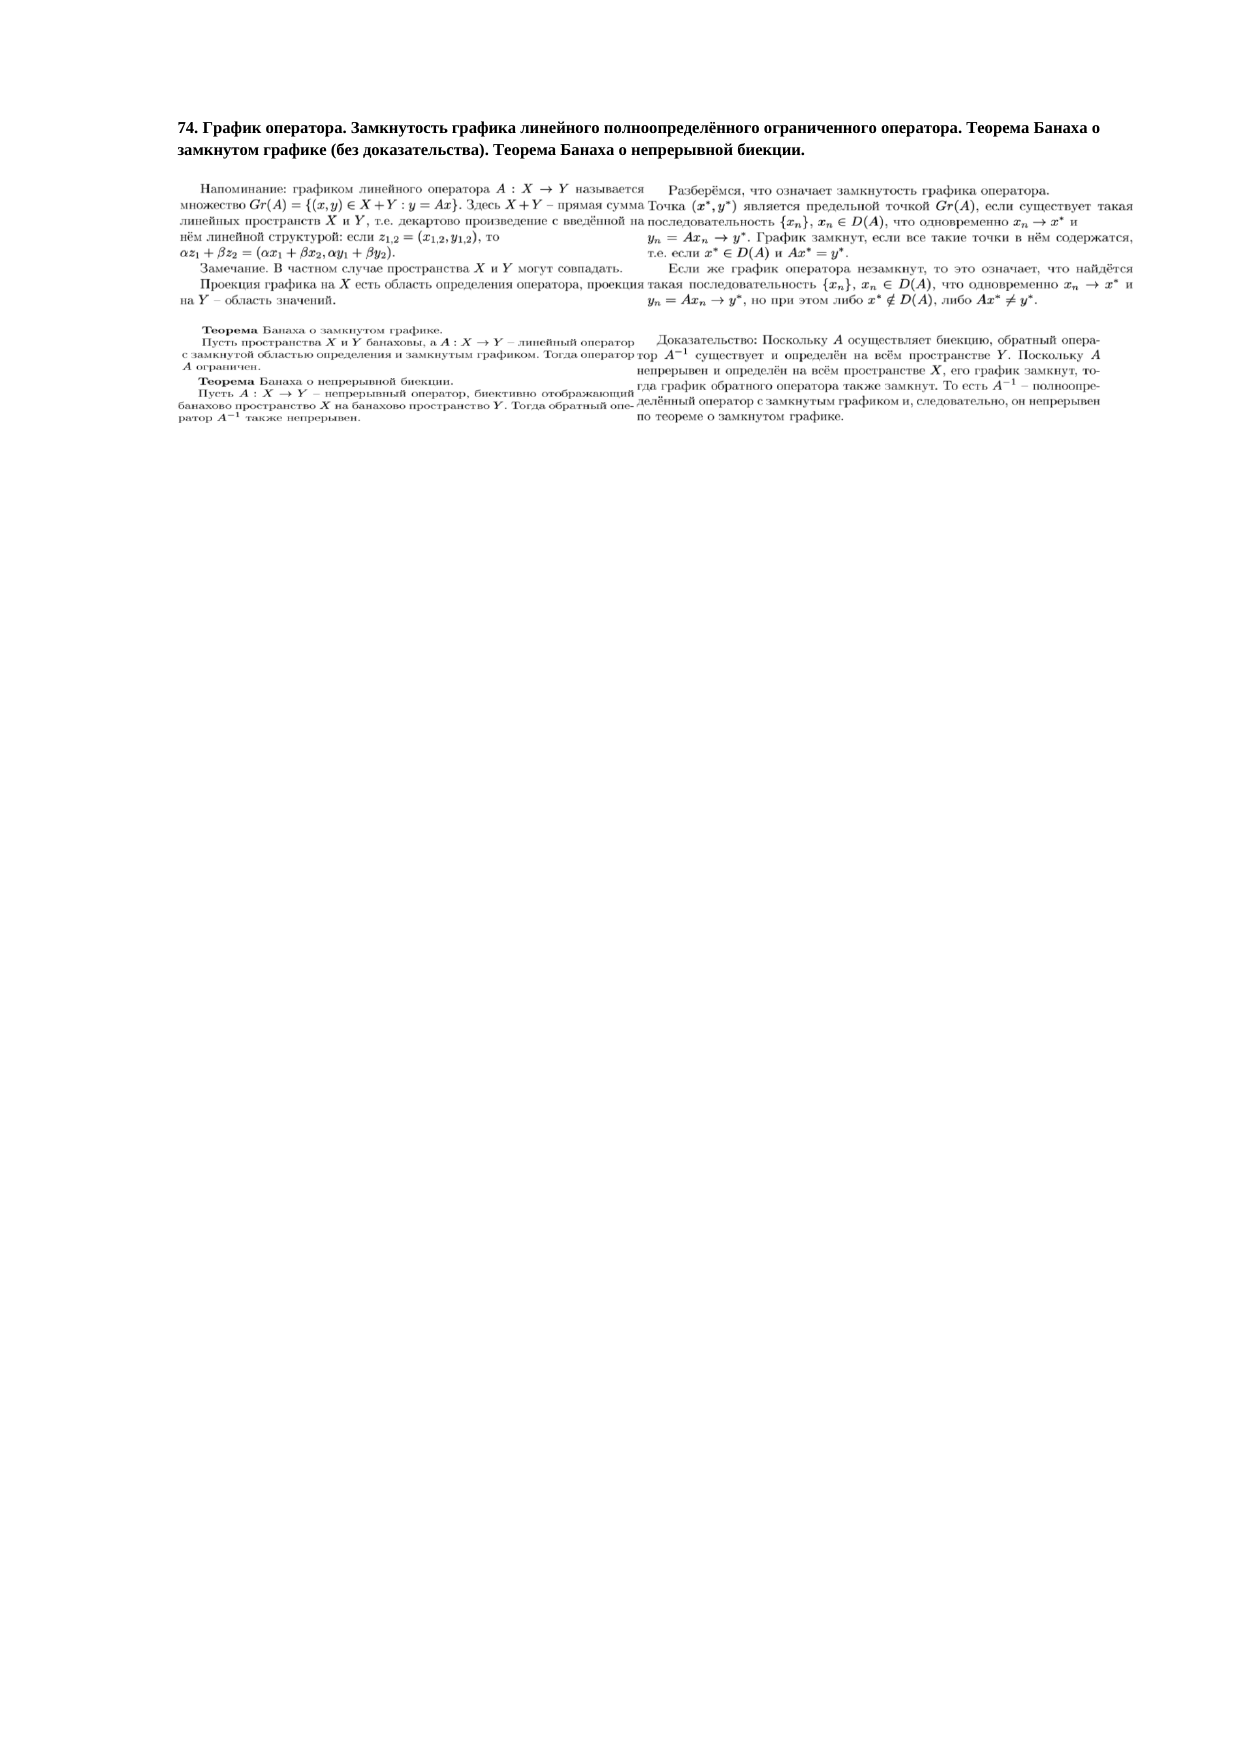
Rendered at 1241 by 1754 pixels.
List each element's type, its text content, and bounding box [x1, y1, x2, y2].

text 74. График оператора. Замкнутость графика линейного полноопределённого ограниченного оператора. Теорема Банаха о замкнутом графике (без доказательства). Теорема Банаха о непрерывной биекции. [177, 118, 1152, 159]
picture [177, 326, 1102, 423]
picture [177, 182, 1134, 307]
